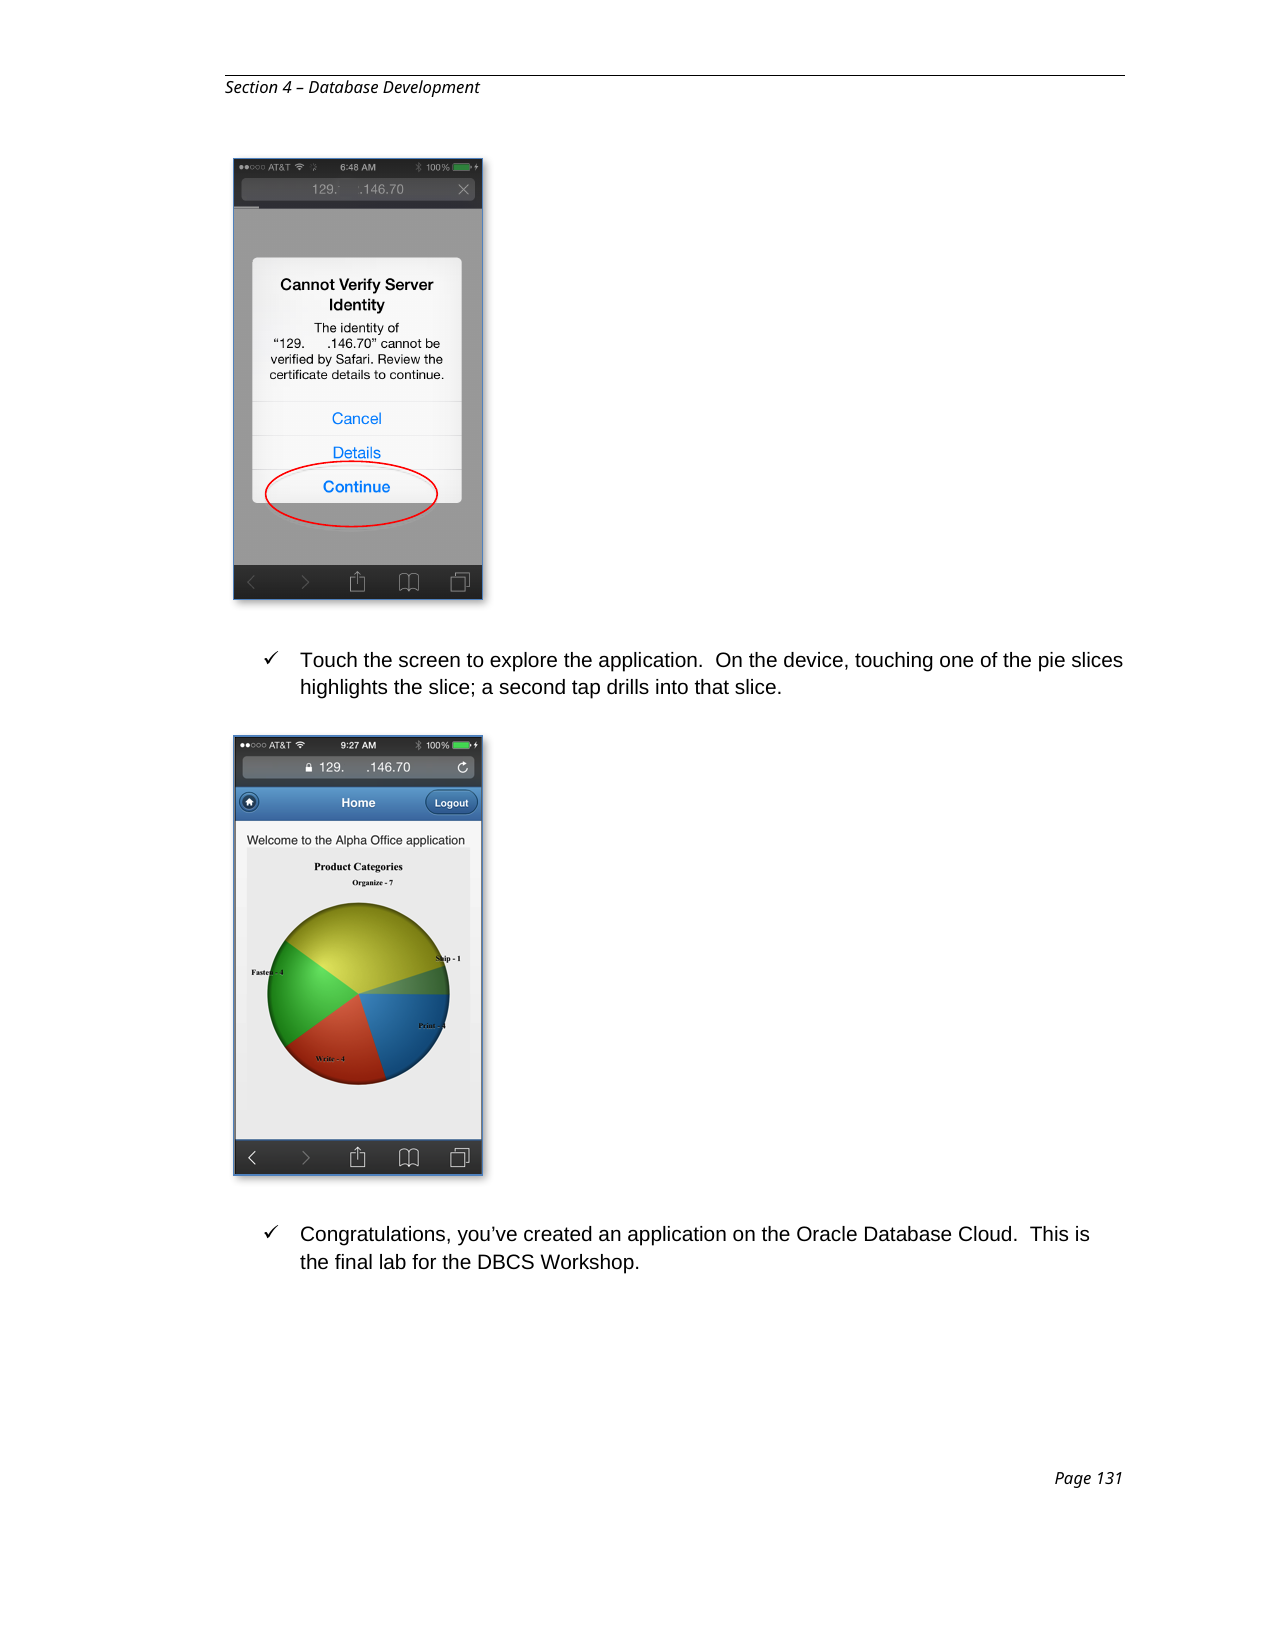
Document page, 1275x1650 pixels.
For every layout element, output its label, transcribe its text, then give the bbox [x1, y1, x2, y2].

list Touch the screen to explore the application. On the device, touching one of the pie slices highlights the slice; a second tap drills into that slice. [262, 647, 1125, 699]
picture [234, 159, 482, 599]
list Congratulations, you’ve created an application on the Oracle Database Cloud. This is the final lab for the DBCS Workshop. [262, 1222, 1125, 1273]
picture [234, 737, 482, 1174]
